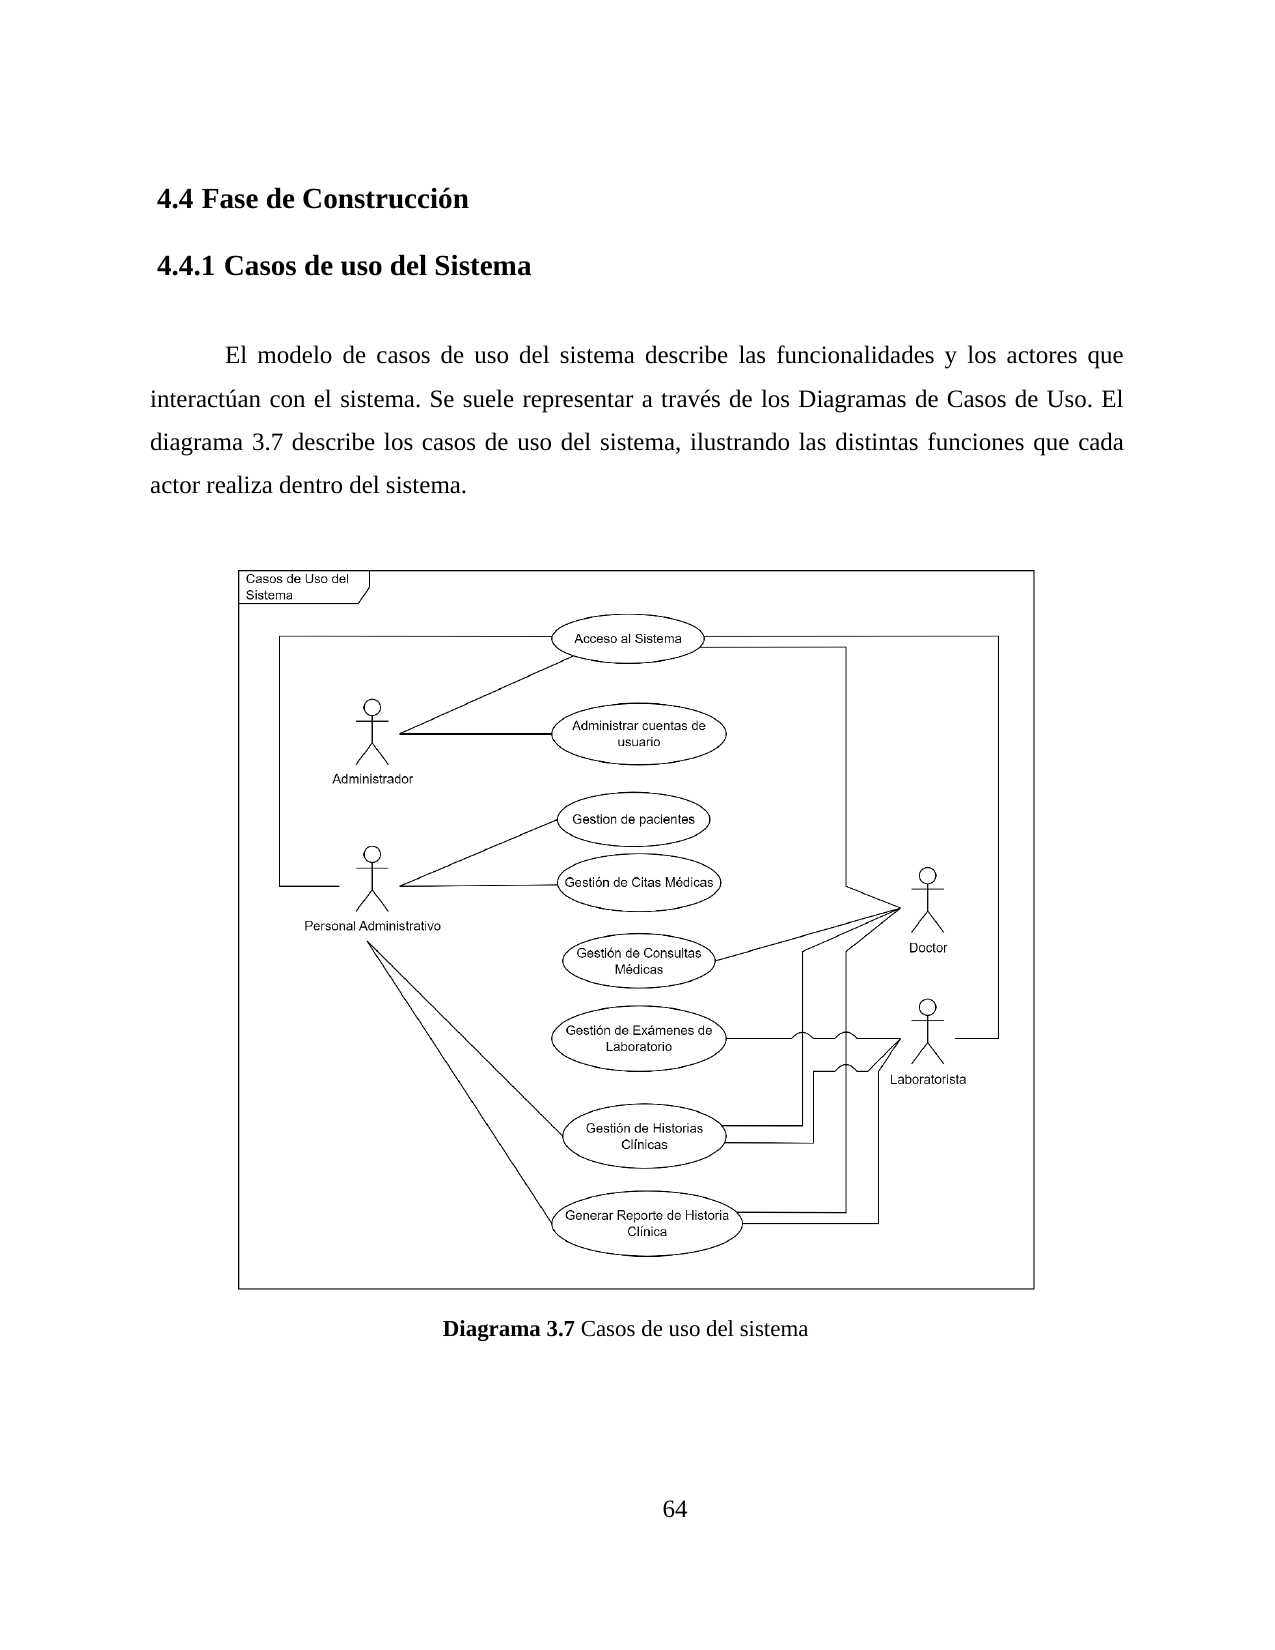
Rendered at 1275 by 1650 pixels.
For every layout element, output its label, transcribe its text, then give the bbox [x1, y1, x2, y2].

subtitle Fase de Construcción [157, 181, 1125, 215]
subtitle Casos de uso del Sistema [157, 248, 1125, 282]
picture [227, 559, 1044, 1300]
text El modelo de casos de uso del sistema describe las funcionalidades y los actores que interactúan con el sistema. Se suele representar a través de los Diagramas de Casos de Uso. El diagrama 3.7 describe los casos de uso del sistema, ilustrando las distintas funciones que cada actor realiza dentro del sistema. [150, 341, 1125, 499]
